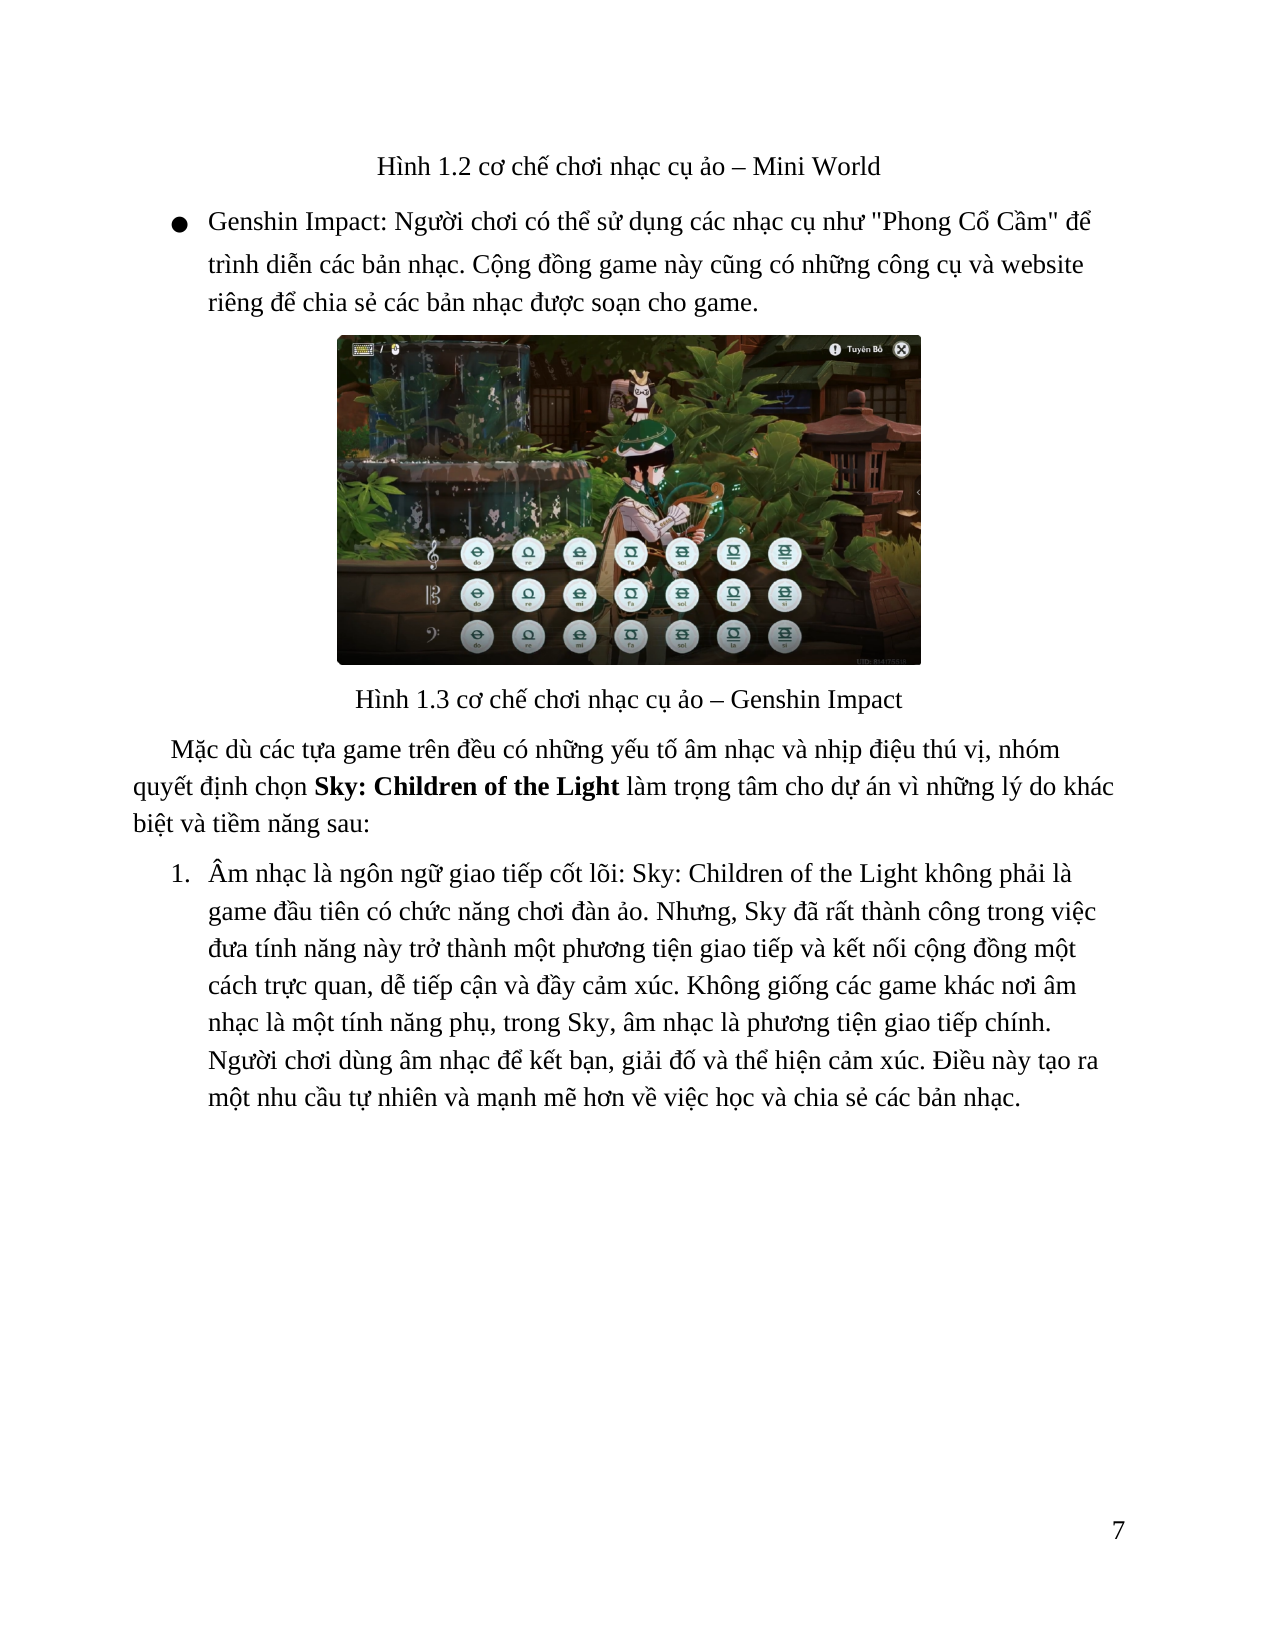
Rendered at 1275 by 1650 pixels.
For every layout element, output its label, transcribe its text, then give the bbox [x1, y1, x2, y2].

text Mặc dù các tựa game trên đều có những yếu tố âm nhạc và nhịp điệu thú vị, nhóm quyết định chọn Sky: Children of the Light làm trọng tâm cho dự án vì những lý do khác biệt và tiềm năng sau: [133, 733, 1125, 839]
list Âm nhạc là ngôn ngữ giao tiếp cốt lõi: Sky: Children of the Light không phải là game đầu tiên có chức năng chơi đàn ảo. Nhưng, Sky đã rất thành công trong việc đưa tính năng này trở thành một phương tiện giao tiếp và kết nối cộng đồng một cách trực quan, dễ tiếp cận và đầy cảm xúc. Không giống các game khác nơi âm nhạc là một tính năng phụ, trong Sky, âm nhạc là phương tiện giao tiếp chính. Người chơi dùng âm nhạc để kết bạn, giải đố và thể hiện cảm xúc. Điều này tạo ra một nhu cầu tự nhiên và mạnh mẽ hơn về việc học và chia sẻ các bản nhạc. [170, 857, 1125, 1112]
text Hình 1.3 cơ chế chơi nhạc cụ ảo – Genshin Impact [133, 683, 1125, 714]
text Hình 1.2 cơ chế chơi nhạc cụ ảo – Mini World [133, 150, 1125, 181]
picture [337, 335, 921, 665]
list Genshin Impact: Người chơi có thể sử dụng các nhạc cụ như "Phong Cổ Cầm" để trình diễn các bản nhạc. Cộng đồng game này cũng có những công cụ và website riêng để chia sẻ các bản nhạc được soạn cho game. [170, 200, 1125, 317]
